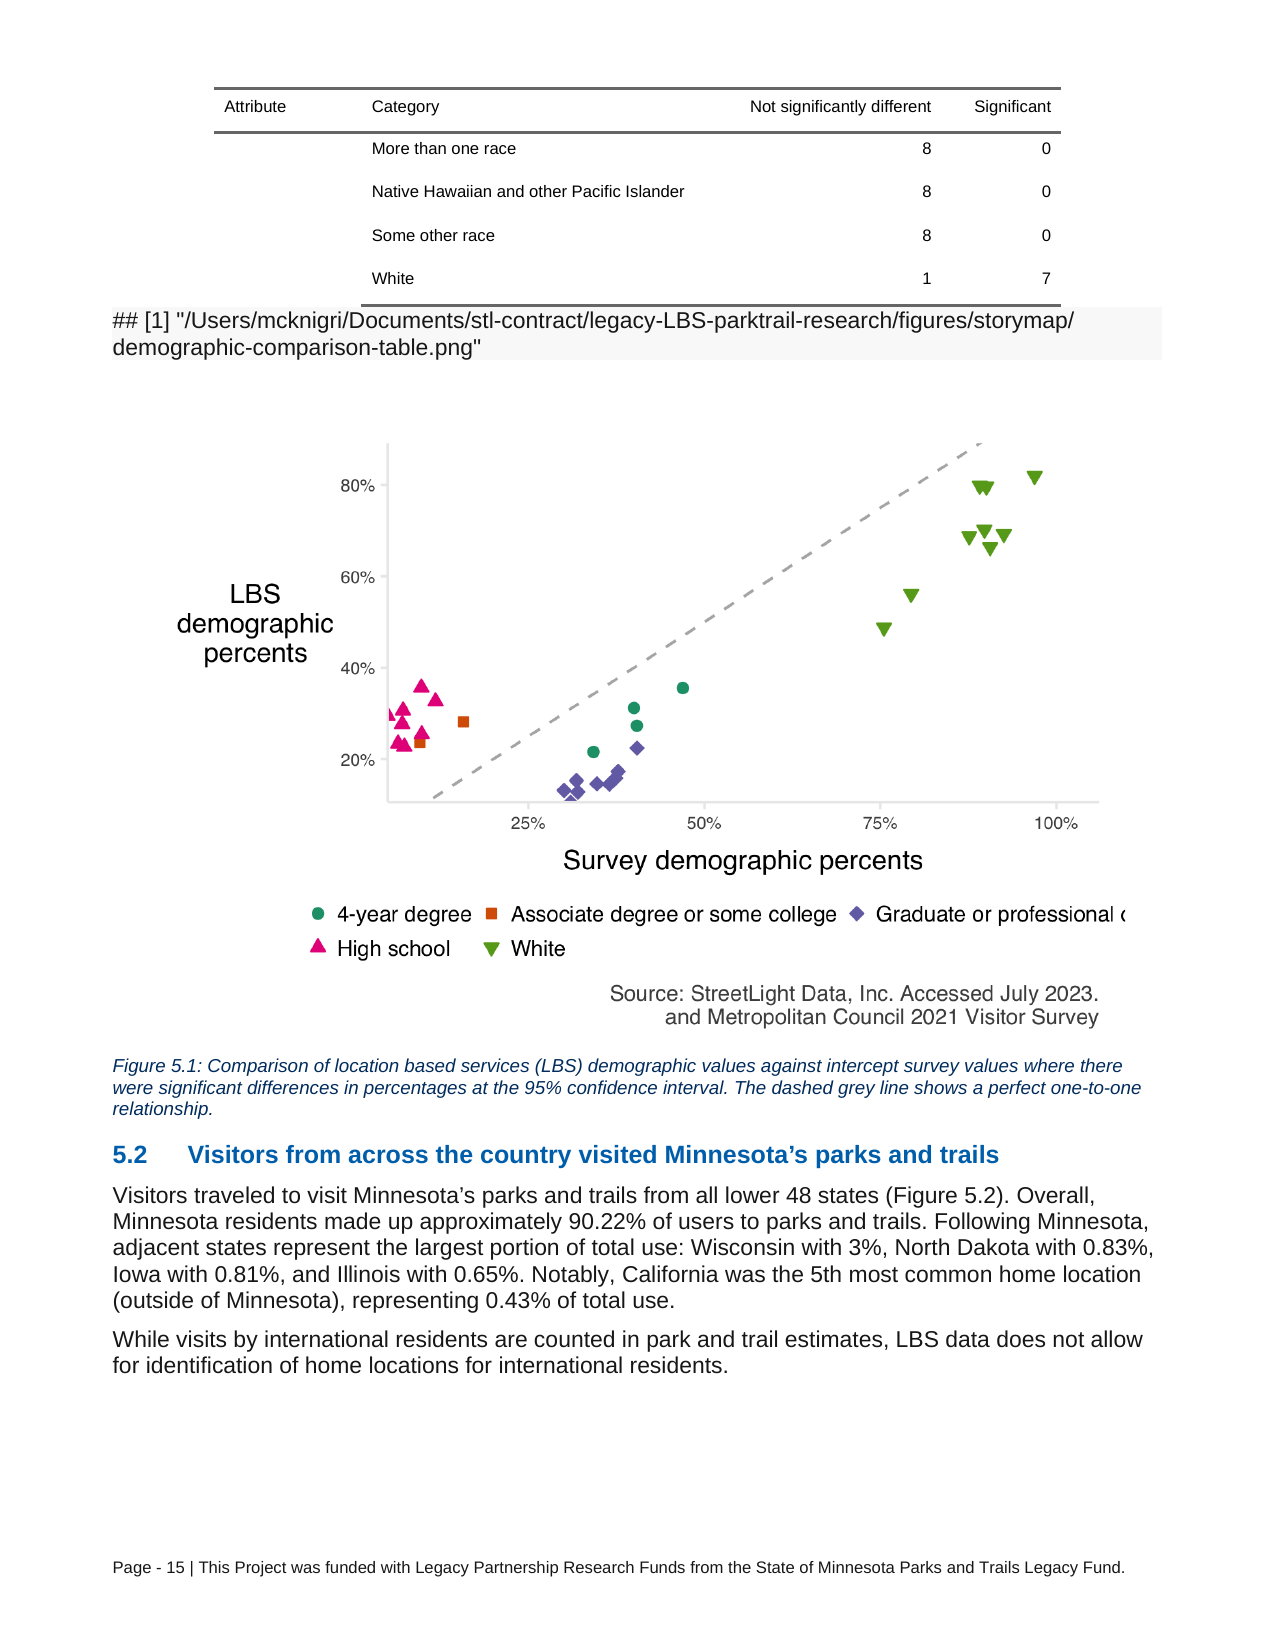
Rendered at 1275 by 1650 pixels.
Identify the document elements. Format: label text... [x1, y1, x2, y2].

text Figure 5.1: Comparison of location based services (LBS) demographic values against intercept survey values where there were significant differences in percentages at the 95% confidence interval. The dashed grey line shows a perfect one-to-one relationship. [112, 1055, 1162, 1119]
table_cell Native Hawaiian and other Pacific Islander [361, 174, 717, 217]
table_cell 0 [942, 174, 1061, 217]
table_cell More than one race [361, 134, 717, 174]
table_cell 8 [717, 134, 942, 174]
table_cell 7 [942, 261, 1061, 304]
picture [150, 372, 1125, 1055]
table_header Category [361, 90, 717, 131]
text ## [1] "/Users/mcknigri/Documents/stl-contract/legacy-LBS-parktrail-research/figures/storymap/demographic-comparison-table.png" [112, 307, 1162, 360]
text Visitors traveled to visit Minnesota’s parks and trails from all lower 48 states (Figure 5.2). Overall, Minnesota residents made up approximately 90.22% of users to parks and trails. Following Minnesota, adjacent states represent the largest portion of total use: Wisconsin with 3%, North Dakota with 0.83%, Iowa with 0.81%, and Illinois with 0.65%. Notably, California was the 5th most common home location (outside of Minnesota), representing 0.43% of total use. [112, 1182, 1162, 1313]
table_header Attribute [214, 90, 361, 131]
table_cell 8 [717, 218, 942, 261]
text While visits by international residents are counted in park and trail estimates, LBS data does not allow for identification of home locations for international residents. [112, 1326, 1162, 1379]
table_cell 1 [717, 261, 942, 304]
table_cell 0 [942, 218, 1061, 261]
table_cell 8 [717, 174, 942, 217]
subtitle 5.2 Visitors from across the country visited Minnesota’s parks and trails [112, 1140, 1162, 1169]
table_cell Some other race [361, 218, 717, 261]
table_header Not significantly different [717, 90, 942, 131]
table_cell White [361, 261, 717, 304]
table_cell 0 [942, 134, 1061, 174]
table_header Significant [942, 90, 1061, 131]
